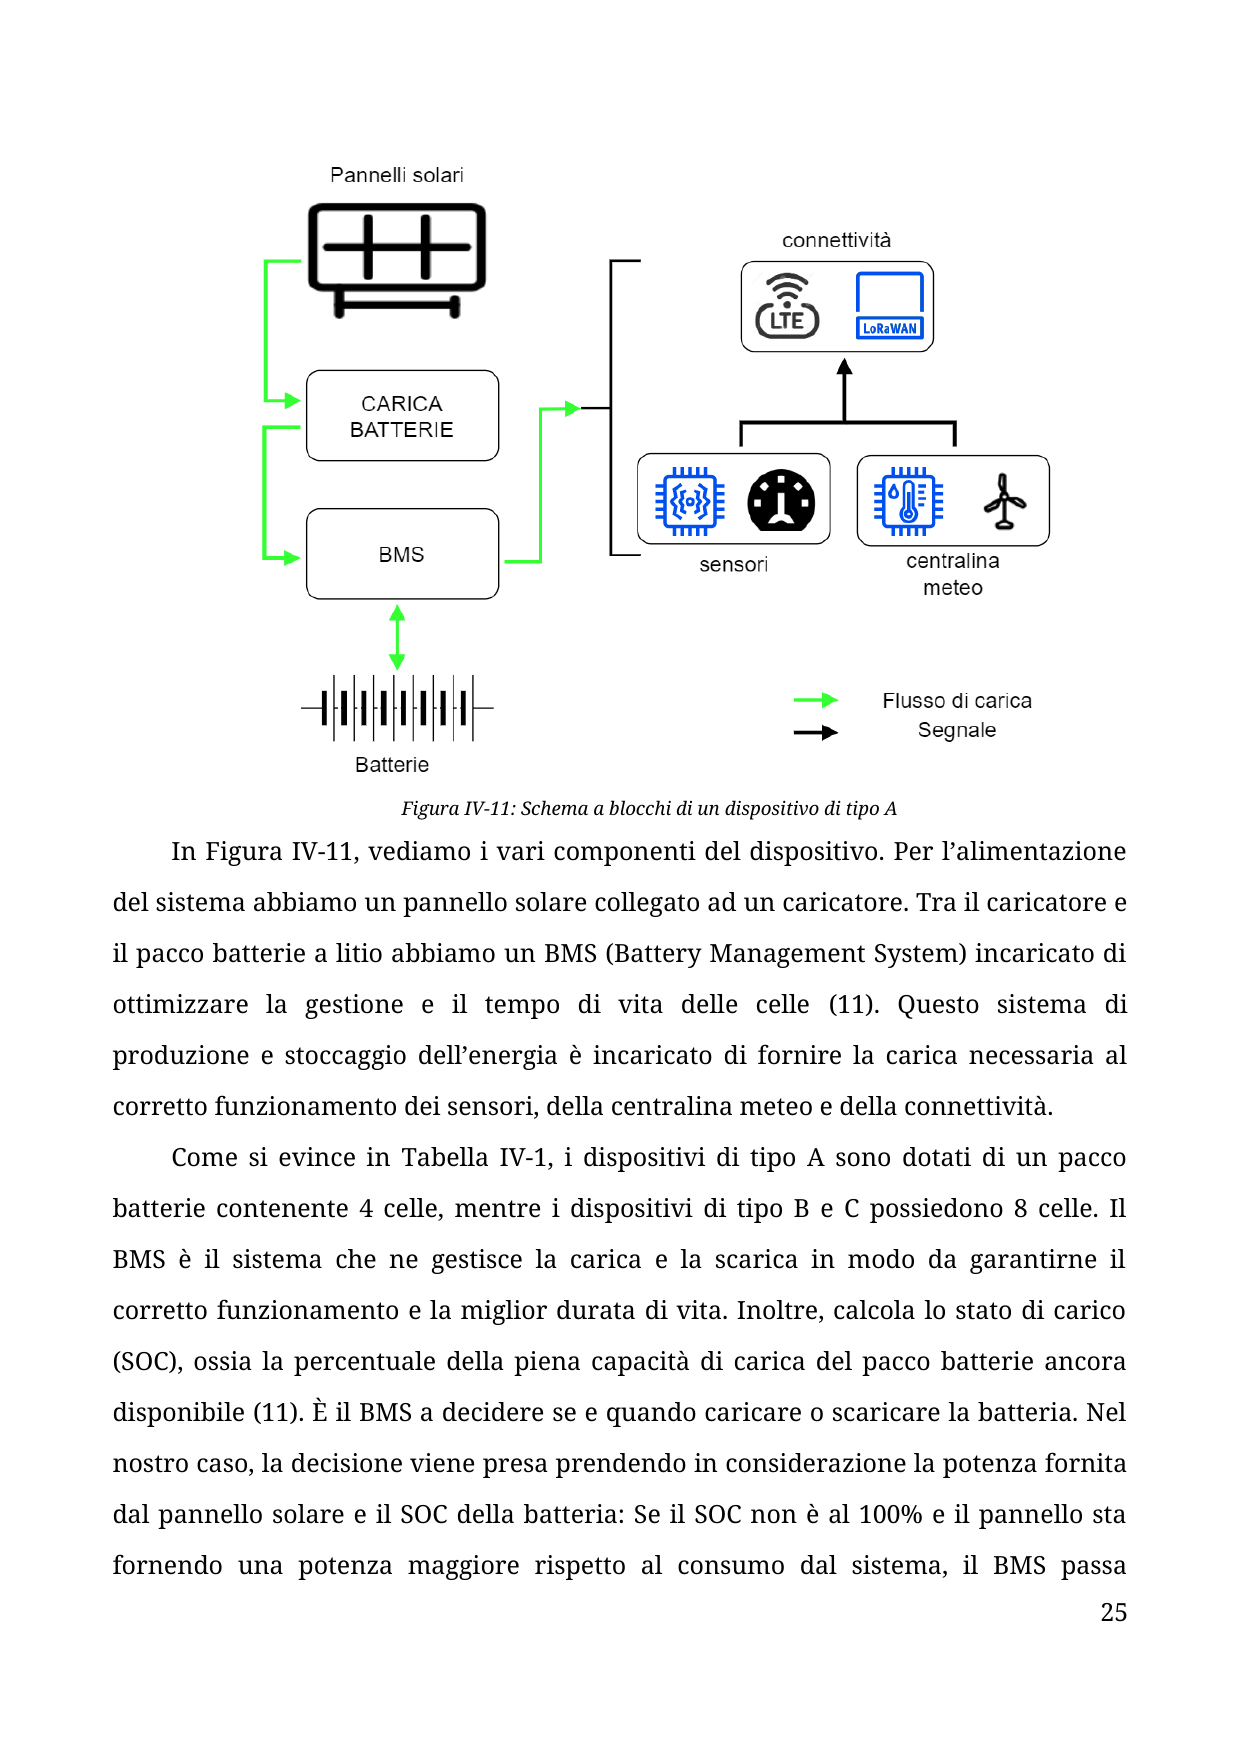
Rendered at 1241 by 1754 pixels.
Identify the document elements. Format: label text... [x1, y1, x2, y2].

picture [236, 150, 1063, 783]
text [112, 1139, 1128, 1582]
